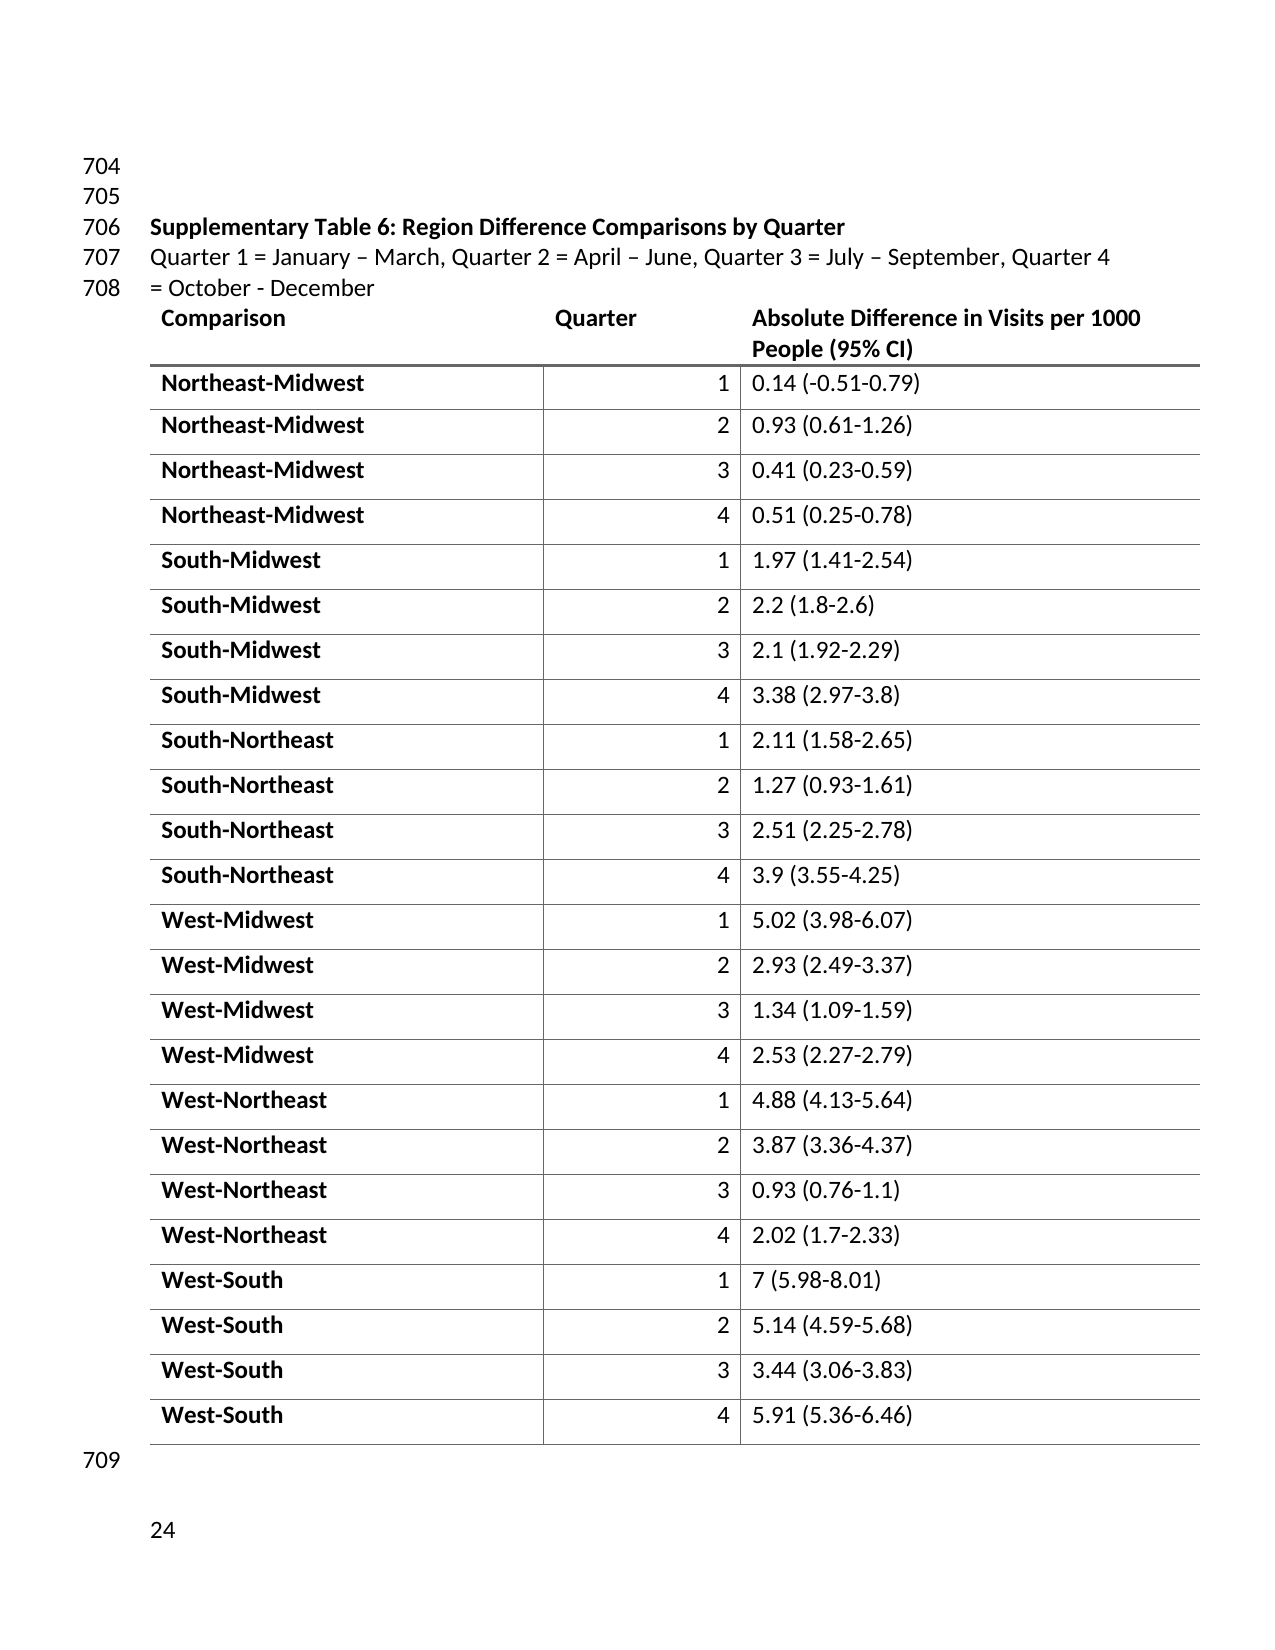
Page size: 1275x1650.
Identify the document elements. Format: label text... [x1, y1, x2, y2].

table_cell 2.1 (1.92-2.29) [741, 635, 1200, 679]
table_cell West-South [150, 1310, 543, 1354]
table_cell South-Northeast [150, 815, 543, 859]
table_cell 2 [544, 410, 740, 454]
table_cell 3 [544, 455, 740, 499]
table_cell 7 (5.98-8.01) [741, 1265, 1200, 1309]
table_cell 2 [544, 1310, 740, 1354]
table_cell 3.44 (3.06-3.83) [741, 1355, 1200, 1399]
table_cell South-Midwest [150, 545, 543, 589]
table_cell South-Northeast [150, 860, 543, 904]
table_cell South-Midwest [150, 635, 543, 679]
table_cell 2 [544, 1130, 740, 1174]
table_cell 2 [544, 590, 740, 634]
table_cell 0.93 (0.76-1.1) [741, 1175, 1200, 1219]
table_cell 2.2 (1.8-2.6) [741, 590, 1200, 634]
table_header Absolute Difference in Visits per 1000 People (95% CI) [741, 303, 1200, 364]
table_cell 1.97 (1.41-2.54) [741, 545, 1200, 589]
table_cell 4 [544, 500, 740, 544]
text Supplementary Table 6: Region Difference Comparisons by Quarter [150, 211, 1125, 242]
table_cell 2.02 (1.7-2.33) [741, 1220, 1200, 1264]
table_cell Northeast-Midwest [150, 367, 543, 409]
table_cell 4 [544, 1220, 740, 1264]
table_cell 2.93 (2.49-3.37) [741, 950, 1200, 994]
table_cell West-Northeast [150, 1130, 543, 1174]
table_header Quarter [544, 303, 741, 364]
table_cell 1 [544, 905, 740, 949]
text Quarter 1 = January – March, Quarter 2 = April – June, Quarter 3 = July – September, Quarter 4 = October - December [150, 242, 1125, 303]
table_cell 5.02 (3.98-6.07) [741, 905, 1200, 949]
table_cell 3 [544, 815, 740, 859]
table_cell 0.51 (0.25-0.78) [741, 500, 1200, 544]
table_cell 5.91 (5.36-6.46) [741, 1400, 1200, 1444]
table_cell 1.34 (1.09-1.59) [741, 995, 1200, 1039]
table_cell West-Northeast [150, 1175, 543, 1219]
table_cell South-Northeast [150, 725, 543, 769]
table_cell 3.38 (2.97-3.8) [741, 680, 1200, 724]
table_cell 4 [544, 680, 740, 724]
table_cell 4 [544, 1400, 740, 1444]
table_cell 2.11 (1.58-2.65) [741, 725, 1200, 769]
table_cell 3 [544, 1355, 740, 1399]
table_cell 3.87 (3.36-4.37) [741, 1130, 1200, 1174]
table_cell 0.93 (0.61-1.26) [741, 410, 1200, 454]
table_cell West-South [150, 1355, 543, 1399]
table_cell South-Northeast [150, 770, 543, 814]
table_cell West-Midwest [150, 950, 543, 994]
table_cell 2 [544, 950, 740, 994]
table_header Comparison [150, 303, 544, 364]
table_cell 2 [544, 770, 740, 814]
table_cell Northeast-Midwest [150, 410, 543, 454]
table_cell 1.27 (0.93-1.61) [741, 770, 1200, 814]
table_cell 1 [544, 1085, 740, 1129]
table_cell Northeast-Midwest [150, 455, 543, 499]
table_cell 1 [544, 1265, 740, 1309]
table_cell West-Midwest [150, 905, 543, 949]
table_cell West-South [150, 1265, 543, 1309]
table_cell 3 [544, 995, 740, 1039]
table_cell South-Midwest [150, 590, 543, 634]
table_cell Northeast-Midwest [150, 500, 543, 544]
table_cell West-Northeast [150, 1085, 543, 1129]
table_cell 4 [544, 1040, 740, 1084]
table_cell 1 [544, 367, 740, 409]
table_cell 1 [544, 545, 740, 589]
table_cell 1 [544, 725, 740, 769]
table_cell West-Midwest [150, 1040, 543, 1084]
table_cell 3 [544, 635, 740, 679]
table_cell 3.9 (3.55-4.25) [741, 860, 1200, 904]
table_cell 0.41 (0.23-0.59) [741, 455, 1200, 499]
table_cell 4.88 (4.13-5.64) [741, 1085, 1200, 1129]
table_cell 2.53 (2.27-2.79) [741, 1040, 1200, 1084]
table_cell 2.51 (2.25-2.78) [741, 815, 1200, 859]
table_cell 0.14 (-0.51-0.79) [741, 367, 1200, 409]
table_cell West-Midwest [150, 995, 543, 1039]
table_cell West-Northeast [150, 1220, 543, 1264]
table_cell 3 [544, 1175, 740, 1219]
table_cell West-South [150, 1400, 543, 1444]
table_cell 5.14 (4.59-5.68) [741, 1310, 1200, 1354]
table_cell 4 [544, 860, 740, 904]
table_cell South-Midwest [150, 680, 543, 724]
